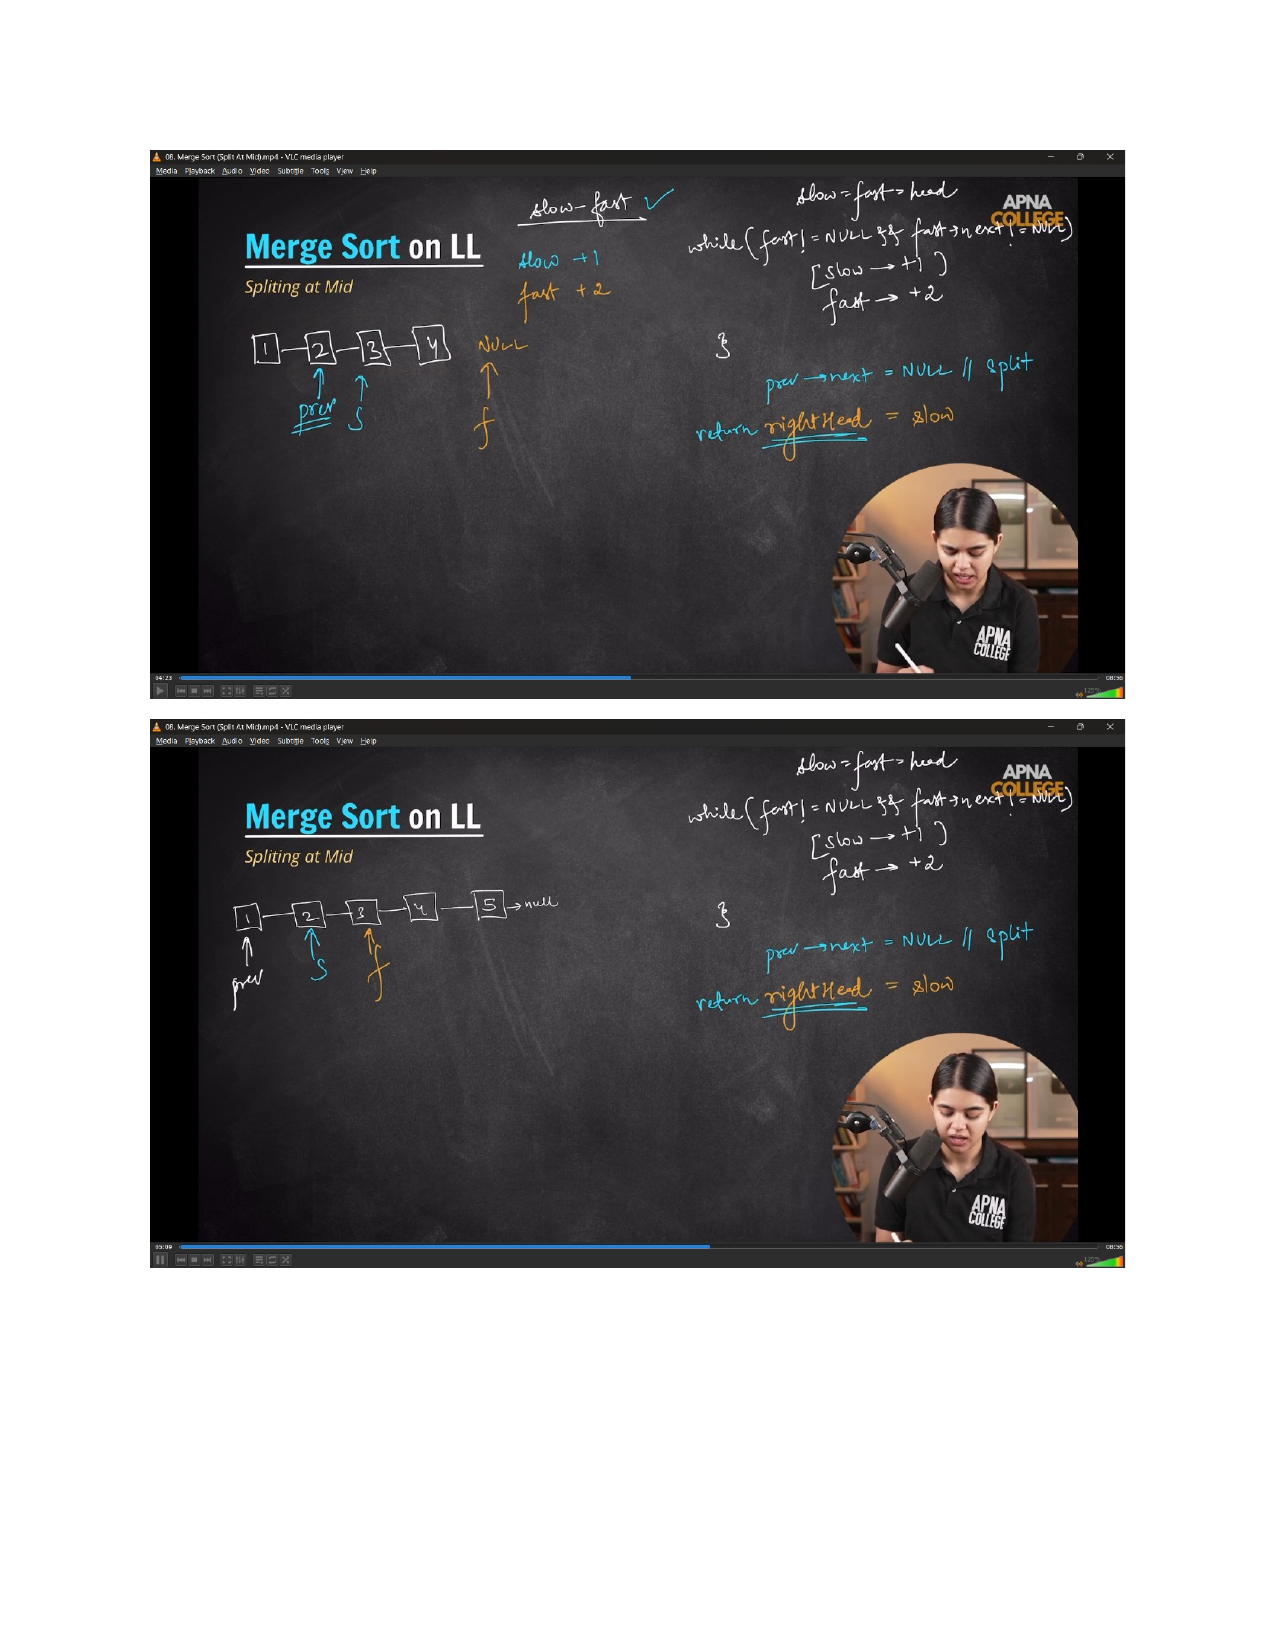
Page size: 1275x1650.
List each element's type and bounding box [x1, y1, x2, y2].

picture [150, 150, 1125, 699]
picture [150, 719, 1125, 1268]
